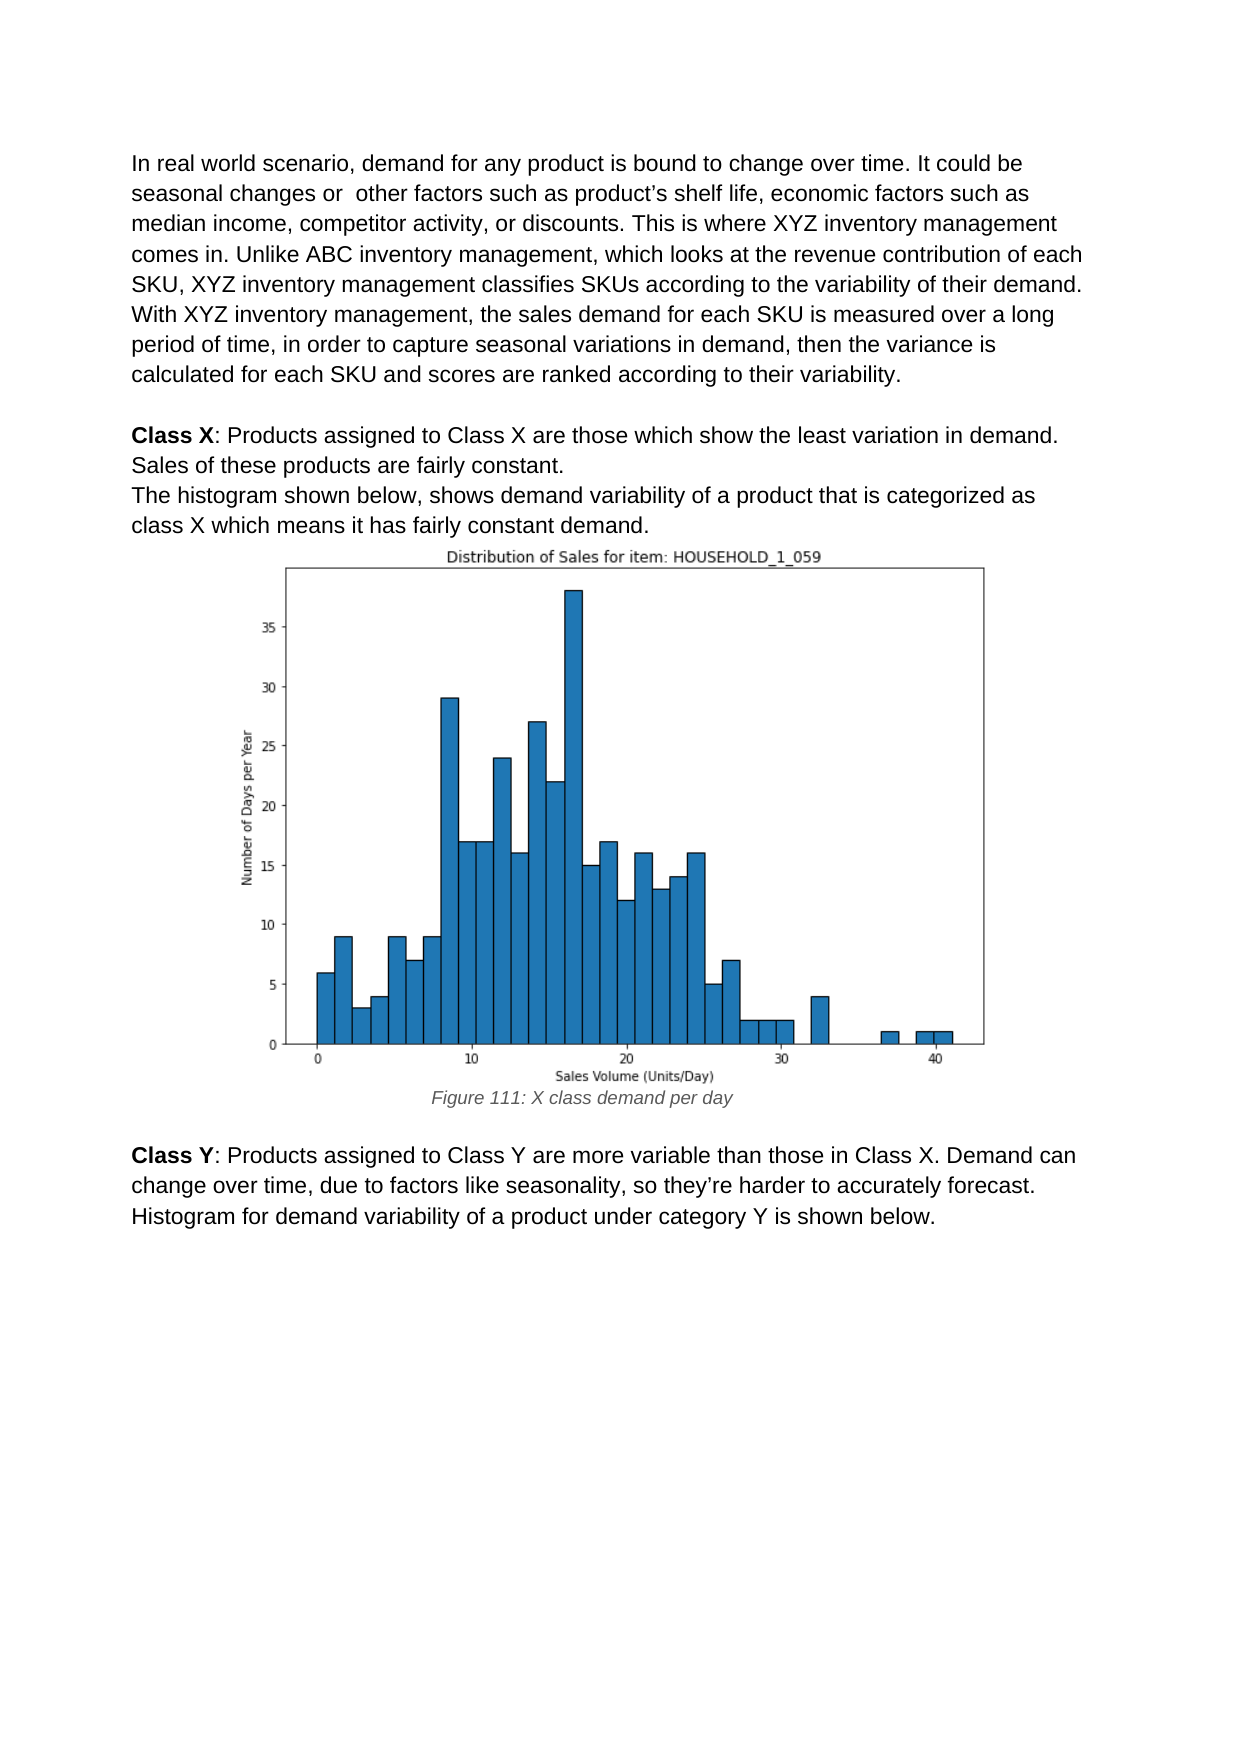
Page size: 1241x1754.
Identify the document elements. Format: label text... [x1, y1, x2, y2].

text Class X: Products assigned to Class X are those which show the least variation in demand. Sales of these products are fairly constant. [131, 422, 1090, 478]
text Figure 111: X class demand per day [356, 1087, 1090, 1109]
text With XYZ inventory management, the sales demand for each SKU is measured over a long period of time, in order to capture seasonal variations in demand, then the variance is calculated for each SKU and scores are ranked according to their variability. [131, 301, 1090, 388]
text Histogram for demand variability of a product under category Y is shown below. [131, 1203, 1090, 1229]
text In real world scenario, demand for any product is bound to change over time. It could be seasonal changes or other factors such as product’s shelf life, economic factors such as median income, competitor activity, or discounts. This is where XYZ inventory management comes in. Unlike ABC inventory management, which looks at the revenue contribution of each SKU, XYZ inventory management classifies SKUs according to the variability of their demand. [131, 150, 1090, 297]
picture [235, 542, 986, 1084]
text Class Y: Products assigned to Class Y are more variable than those in Class X. Demand can change over time, due to factors like seasonality, so they’re harder to accurately forecast. [131, 1142, 1090, 1199]
text The histogram shown below, shows demand variability of a product that is categorized as class X which means it has fairly constant demand. [131, 482, 1090, 539]
